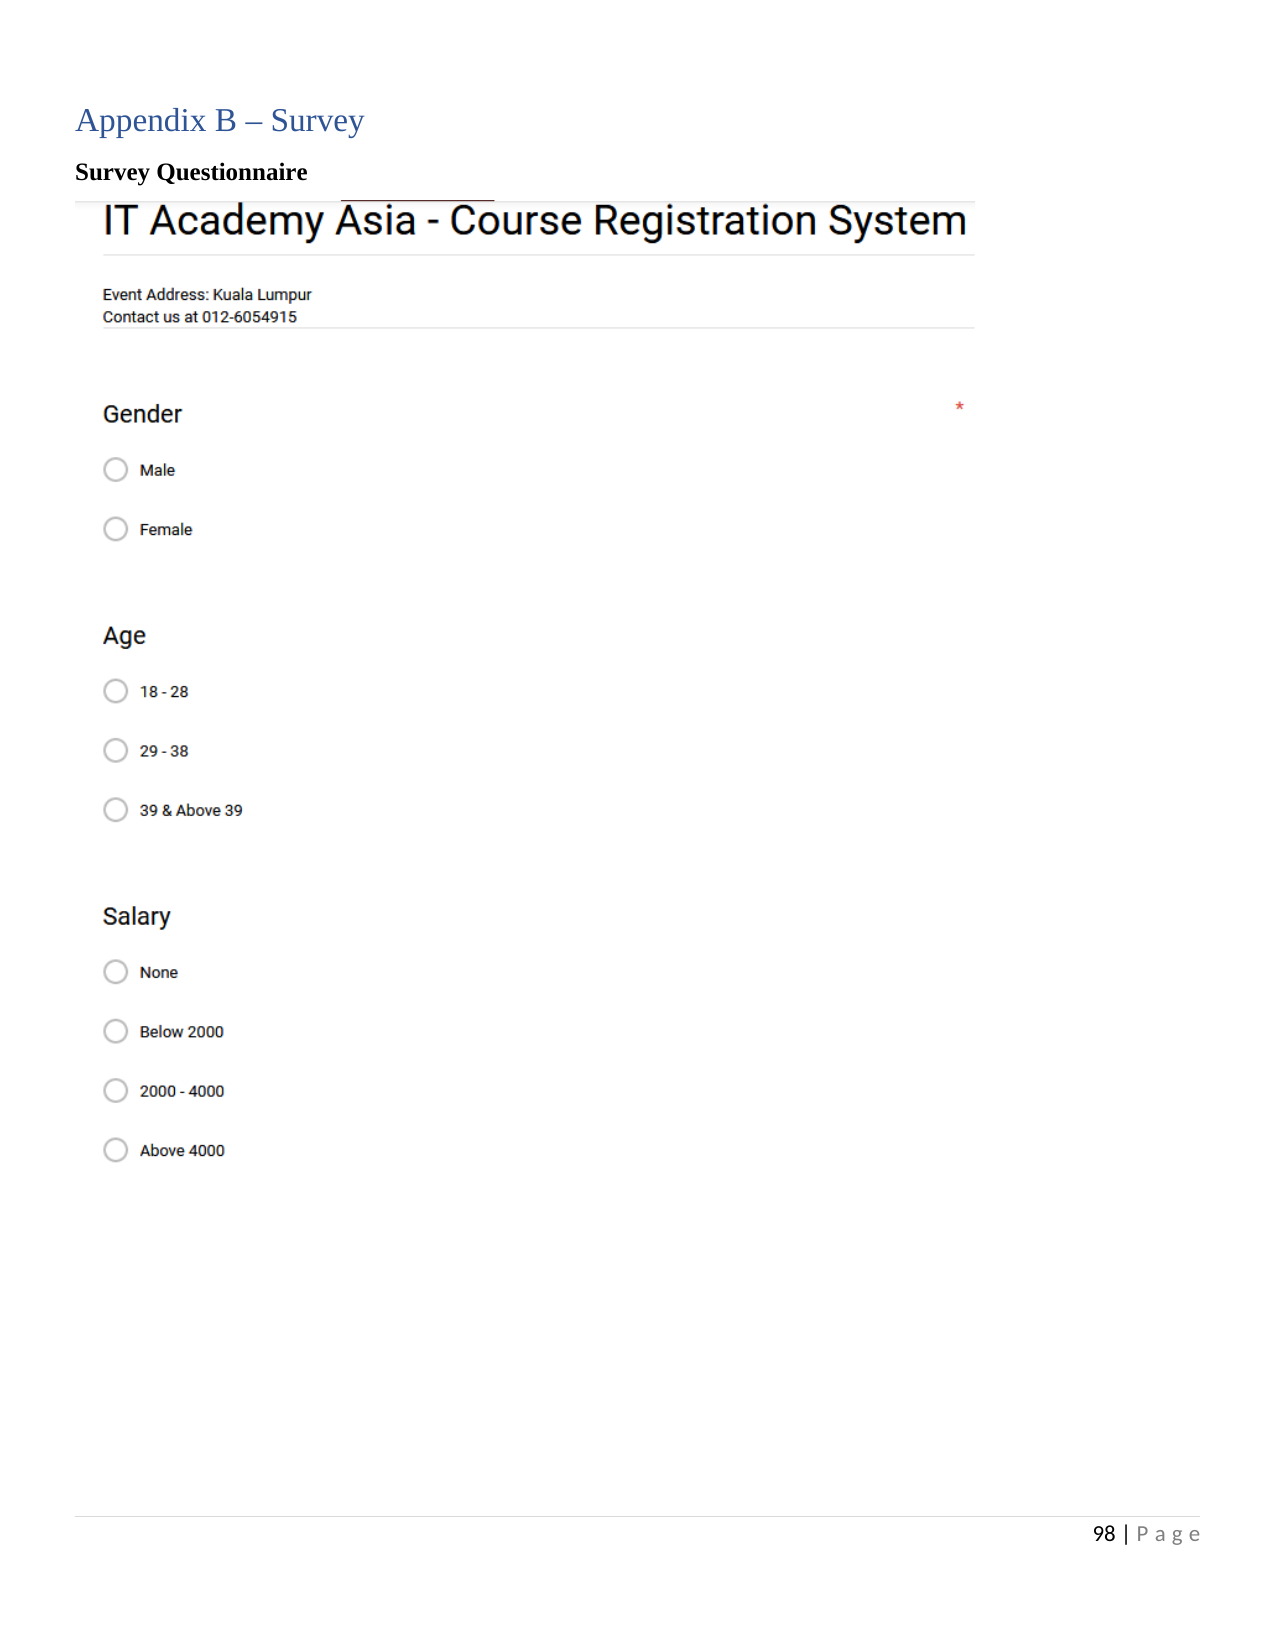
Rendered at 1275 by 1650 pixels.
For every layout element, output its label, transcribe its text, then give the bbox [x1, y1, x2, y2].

text Survey Questionnaire [75, 157, 1200, 186]
subtitle Appendix B – Survey [75, 100, 1200, 138]
picture [75, 200, 976, 1176]
